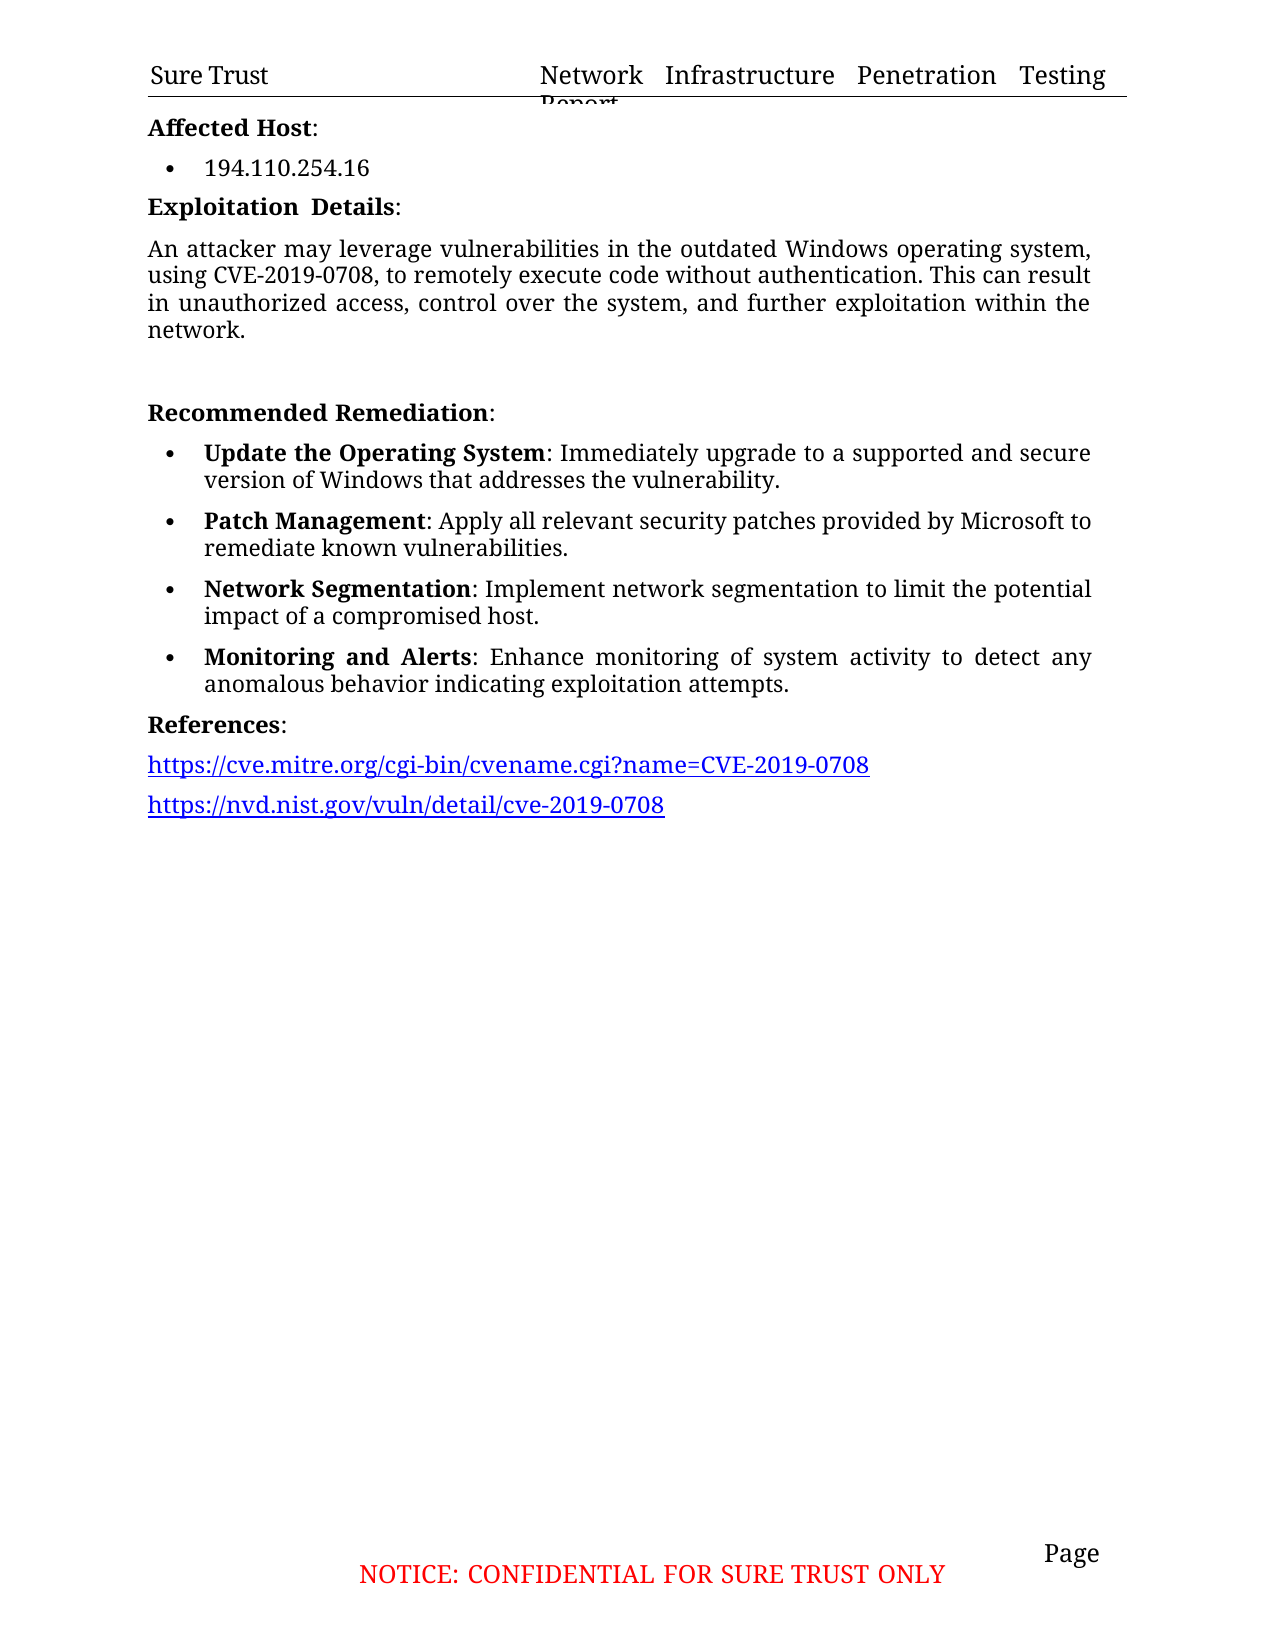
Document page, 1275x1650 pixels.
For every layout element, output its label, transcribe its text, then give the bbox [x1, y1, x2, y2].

text https://nvd.nist.gov/vuln/detail/cve-2019-0708 [147, 792, 1167, 819]
text https://cve.mitre.org/cgi-bin/cvename.cgi?name=CVE-2019-0708 [147, 751, 1167, 779]
text References: [147, 711, 1092, 739]
list Update the Operating System: Immediately upgrade to a supported and secure version of Windows that addresses the vulnerability. [166, 439, 1092, 495]
text Recommended Remediation: [147, 399, 1092, 427]
text An attacker may leverage vulnerabilities in the outdated Windows operating system, using CVE-2019-0708, to remotely execute code without authentication. This can result in unauthorized access, control over the system, and further exploitation within the network. [147, 235, 1092, 345]
text Affected Host: [147, 114, 1092, 142]
list Patch Management: Apply all relevant security patches provided by Microsoft to remediate known vulnerabilities. [166, 507, 1092, 563]
list Network Segmentation: Implement network segmentation to limit the potential impact of a compromised host. [166, 575, 1092, 631]
text Exploitation Details: [147, 193, 1092, 221]
list 194.110.254.16 [166, 154, 1092, 182]
list Monitoring and Alerts: Enhance monitoring of system activity to detect any anomalous behavior indicating exploitation attempts. [166, 643, 1092, 699]
